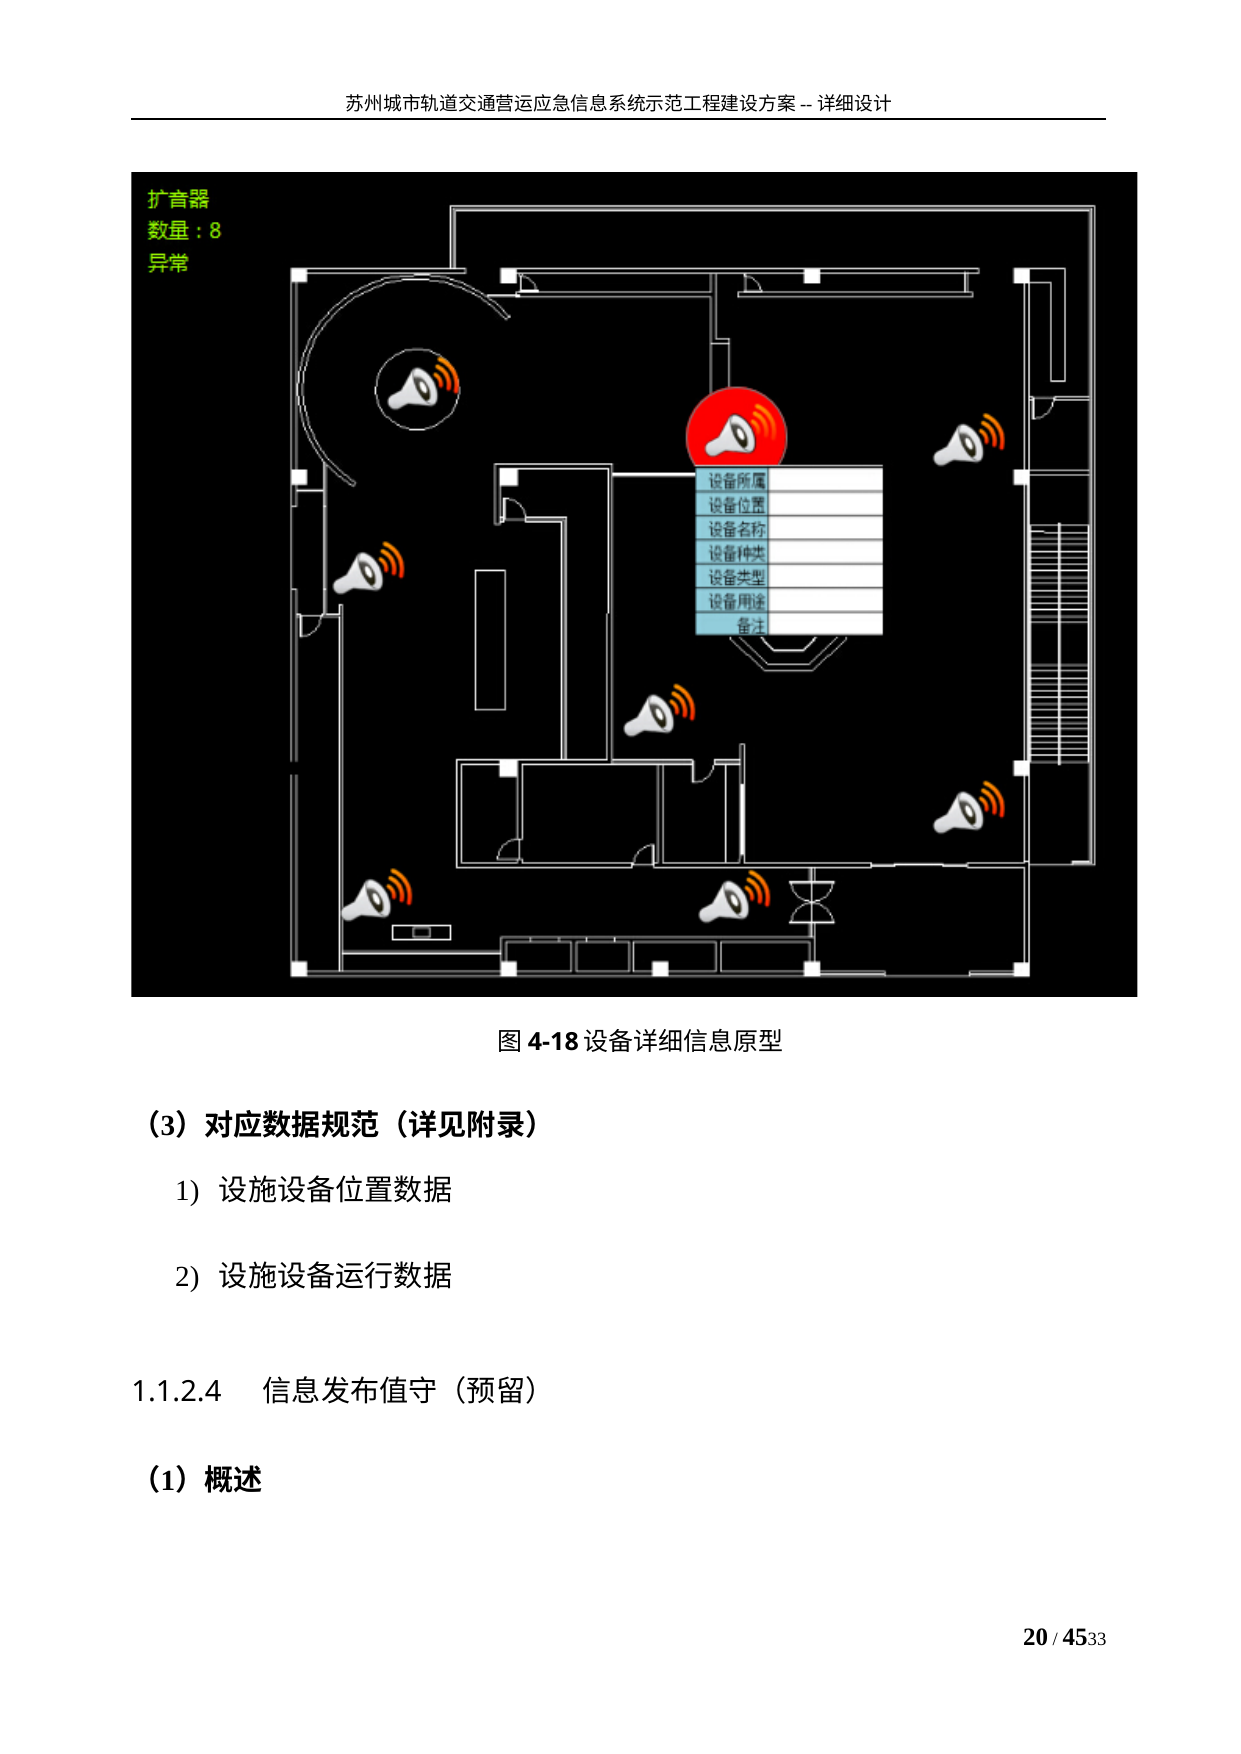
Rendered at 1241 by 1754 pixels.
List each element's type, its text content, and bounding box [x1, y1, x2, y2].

text 图4-18设备详细信息原型 [131, 1007, 1106, 1072]
picture [131, 172, 1138, 997]
text （1）概述 [131, 1445, 1106, 1510]
list 设施设备运行数据 [175, 1241, 1106, 1306]
list 设施设备位置数据 [175, 1155, 1106, 1220]
text （3）对应数据规范（详见附录） [131, 1090, 1106, 1155]
subtitle 信息发布值守（预留） [131, 1357, 1106, 1422]
